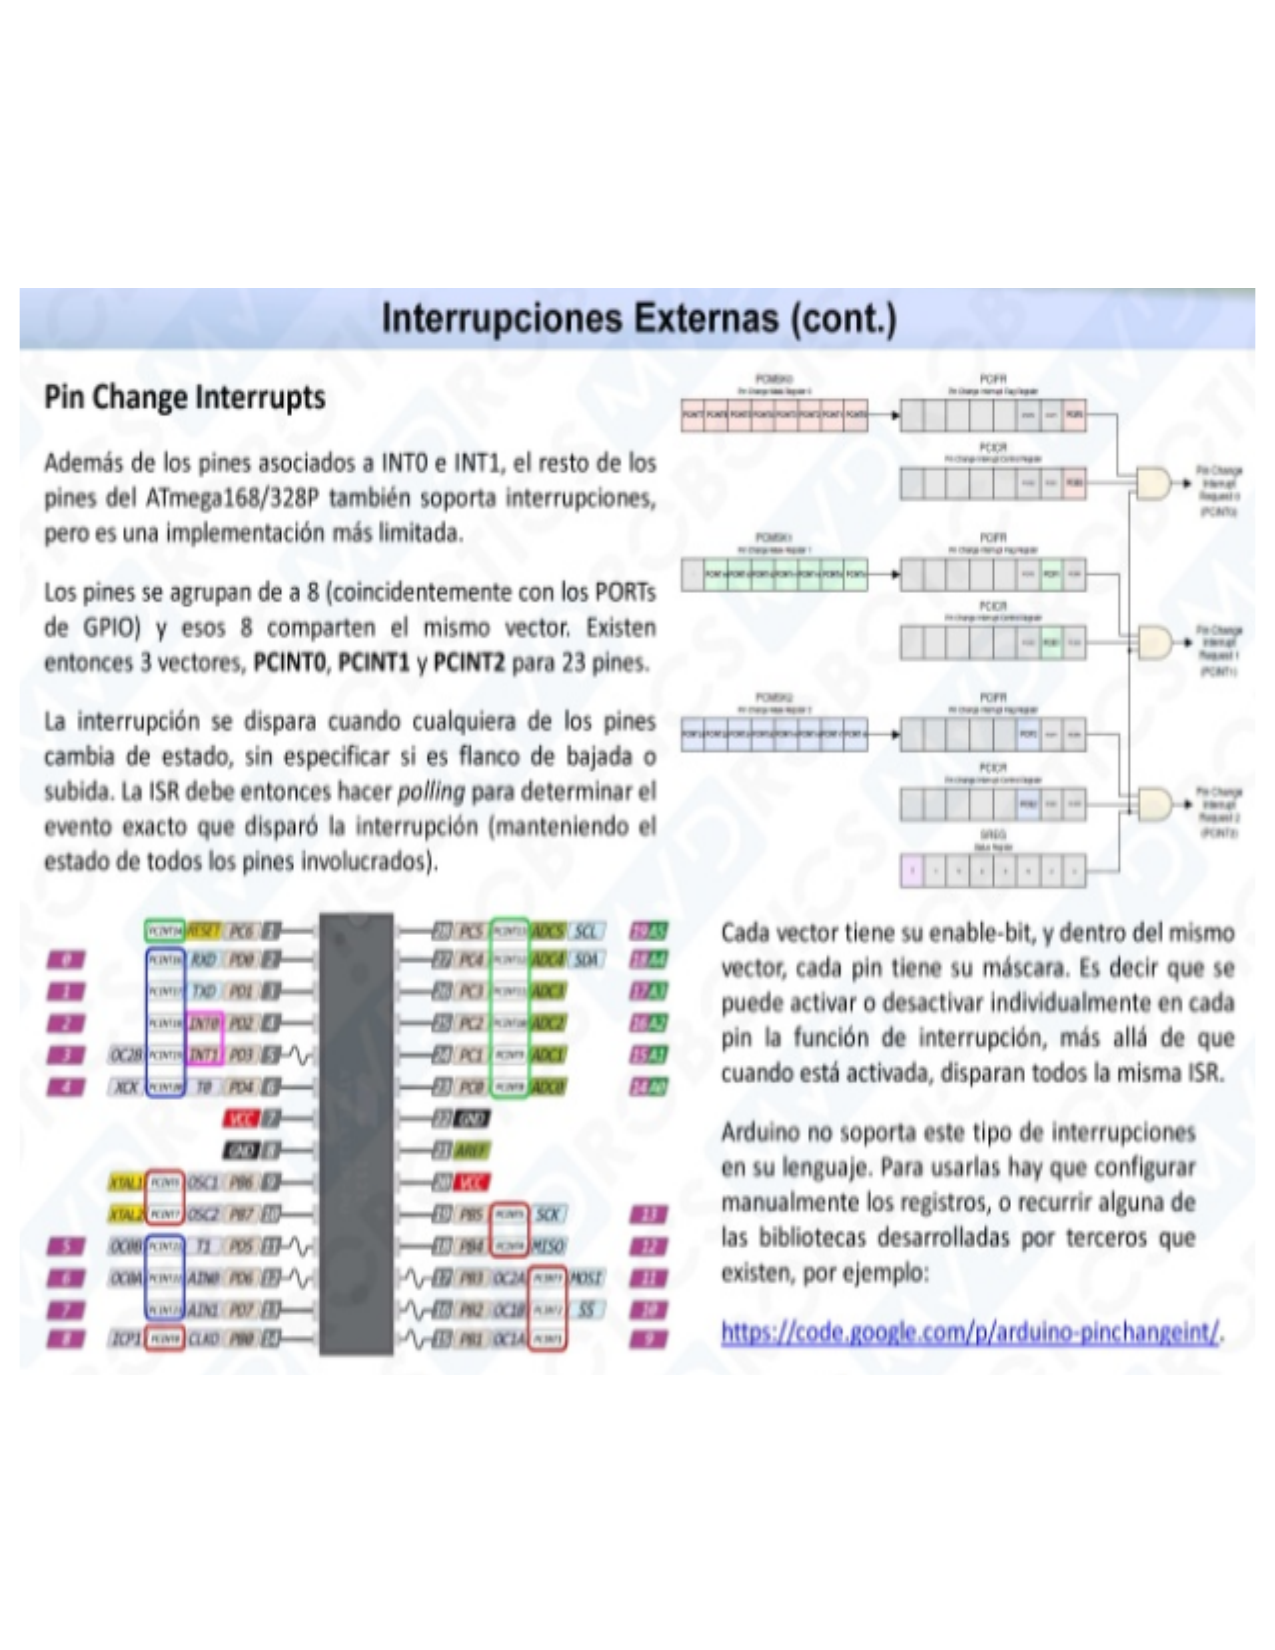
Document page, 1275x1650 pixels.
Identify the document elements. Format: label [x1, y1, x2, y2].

picture [19, 288, 1256, 1375]
